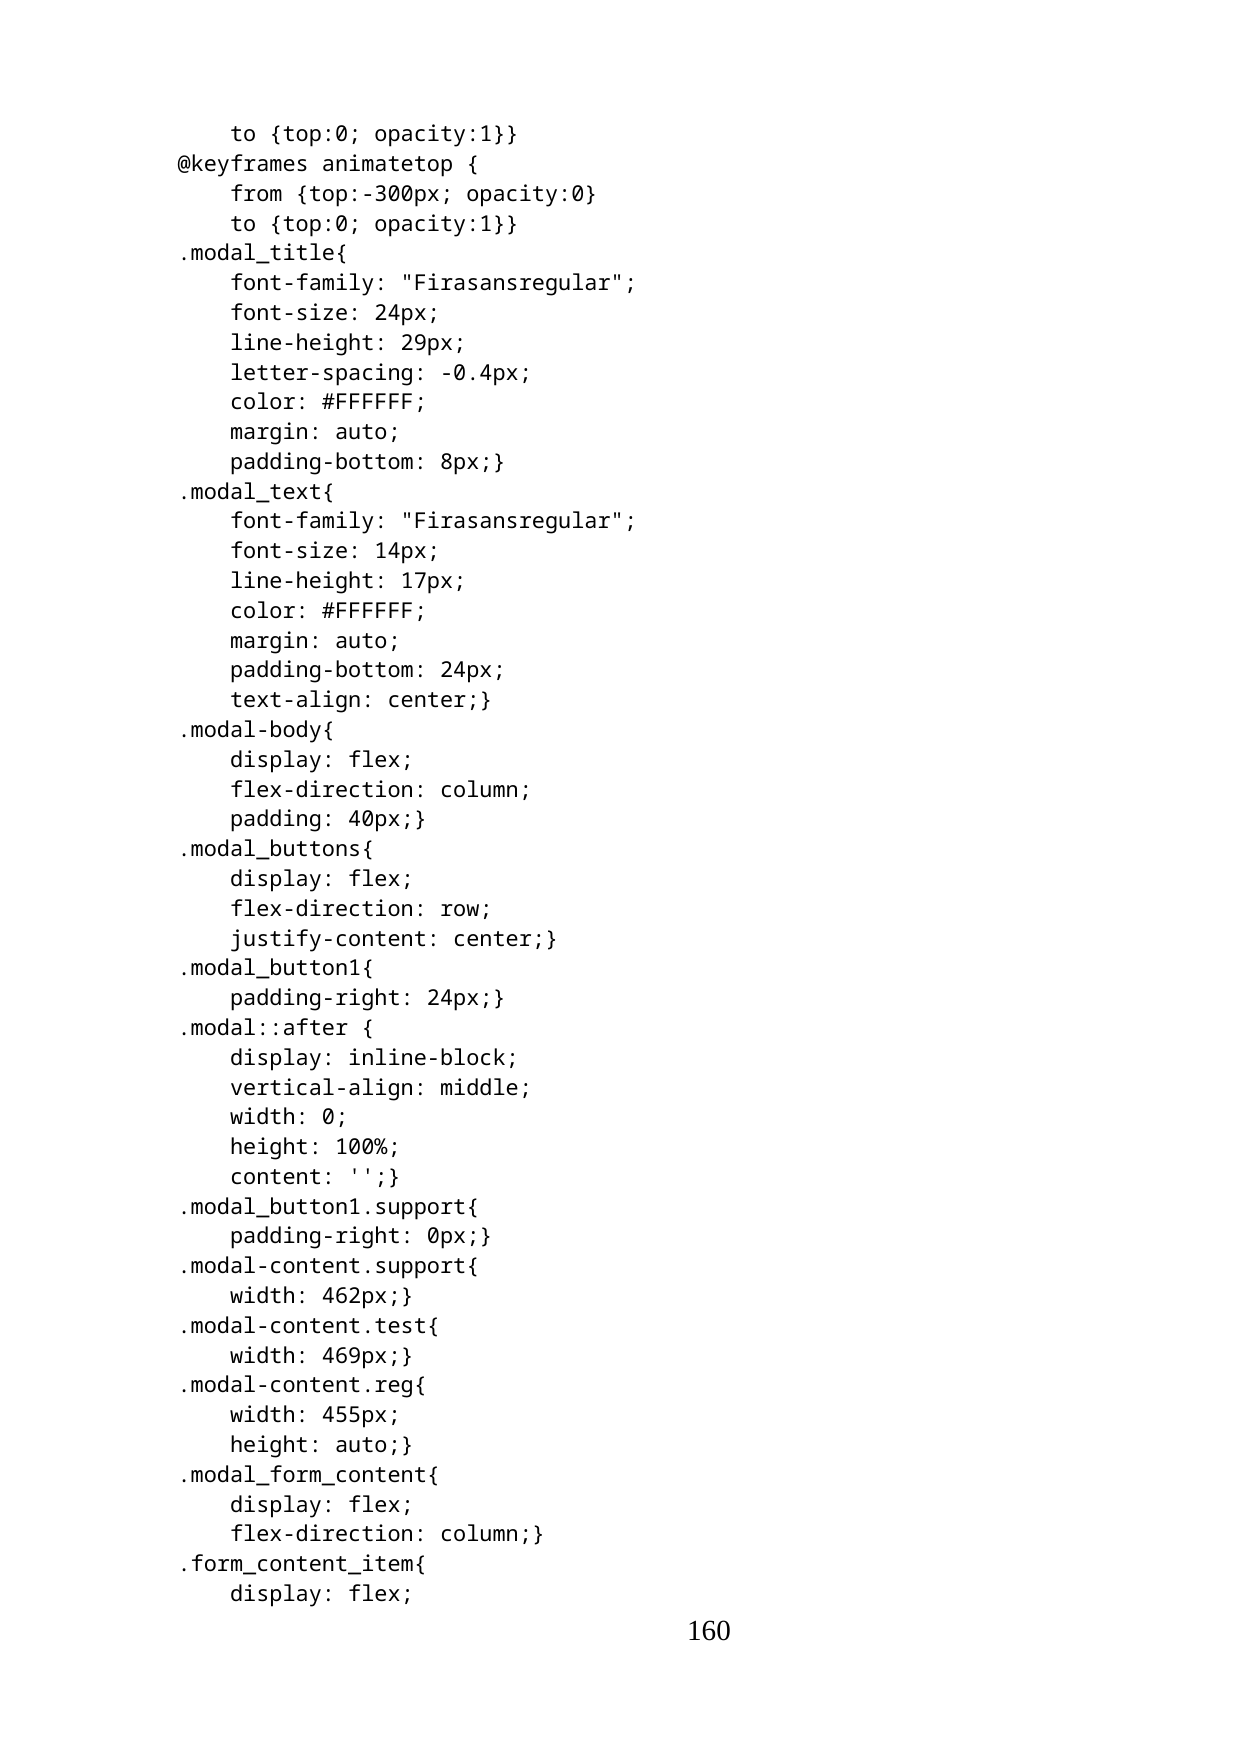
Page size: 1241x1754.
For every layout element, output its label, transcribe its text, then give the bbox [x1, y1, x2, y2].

text .modal_form_content{ [177, 1459, 1181, 1488]
text margin: auto; [177, 416, 1181, 446]
text padding-right: 0px;} [177, 1220, 1181, 1250]
text width: 455px; [177, 1399, 1181, 1429]
text font-size: 14px; [177, 535, 1181, 565]
text font-size: 24px; [177, 297, 1181, 327]
text from {top:-300px; opacity:0} [177, 178, 1181, 207]
text .modal::after { [177, 1012, 1181, 1042]
text content: '';} [177, 1161, 1181, 1191]
text .modal-body{ [177, 714, 1181, 744]
text to {top:0; opacity:1}} [177, 207, 1181, 237]
text line-height: 29px; [177, 327, 1181, 356]
text display: inline-block; [177, 1042, 1181, 1071]
text .modal_button1.support{ [177, 1191, 1181, 1220]
text @keyframes animatetop { [177, 148, 1181, 178]
text display: flex; [177, 1578, 1181, 1608]
text vertical-align: middle; [177, 1071, 1181, 1101]
text flex-direction: row; [177, 893, 1181, 922]
text padding-right: 24px;} [177, 982, 1181, 1012]
text padding: 40px;} [177, 803, 1181, 833]
text .modal-content.support{ [177, 1250, 1181, 1280]
text to {top:0; opacity:1}} [177, 118, 1181, 148]
text flex-direction: column;} [177, 1518, 1181, 1548]
text width: 462px;} [177, 1280, 1181, 1310]
text width: 469px;} [177, 1339, 1181, 1369]
text margin: auto; [177, 624, 1181, 654]
text height: 100%; [177, 1131, 1181, 1161]
text color: #FFFFFF; [177, 595, 1181, 624]
text .modal_text{ [177, 476, 1181, 505]
text .modal-content.reg{ [177, 1369, 1181, 1399]
text height: auto;} [177, 1429, 1181, 1459]
text .modal_buttons{ [177, 833, 1181, 863]
text text-align: center;} [177, 684, 1181, 714]
text padding-bottom: 24px; [177, 654, 1181, 684]
text flex-direction: column; [177, 773, 1181, 803]
text display: flex; [177, 1488, 1181, 1518]
text font-family: "Firasansregular"; [177, 505, 1181, 535]
text .modal_title{ [177, 237, 1181, 267]
text width: 0; [177, 1101, 1181, 1131]
text font-family: "Firasansregular"; [177, 267, 1181, 297]
text .modal_button1{ [177, 952, 1181, 982]
text padding-bottom: 8px;} [177, 446, 1181, 476]
text .modal-content.test{ [177, 1310, 1181, 1339]
text letter-spacing: -0.4px; [177, 356, 1181, 386]
text line-height: 17px; [177, 565, 1181, 595]
text display: flex; [177, 744, 1181, 773]
text justify-content: center;} [177, 922, 1181, 952]
text .form_content_item{ [177, 1548, 1181, 1578]
text color: #FFFFFF; [177, 386, 1181, 416]
text display: flex; [177, 863, 1181, 893]
